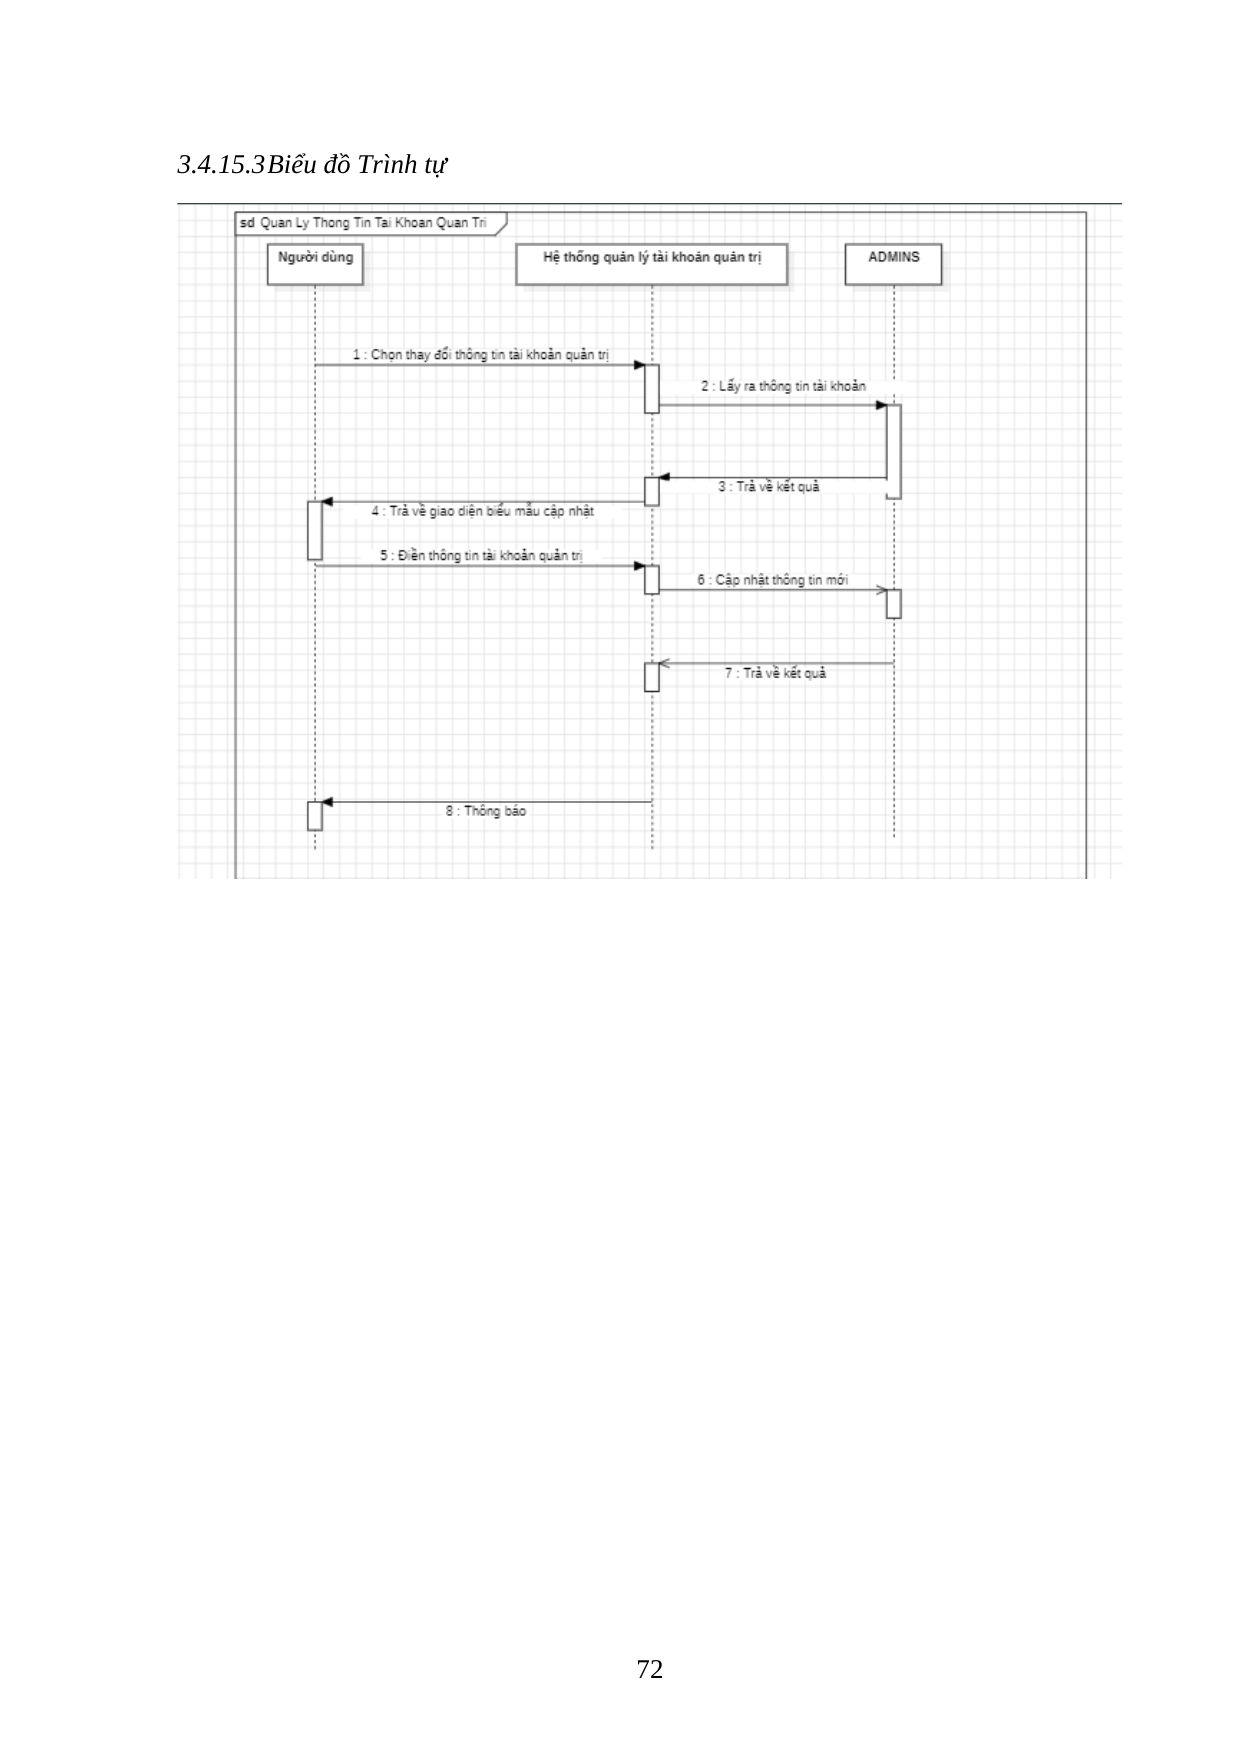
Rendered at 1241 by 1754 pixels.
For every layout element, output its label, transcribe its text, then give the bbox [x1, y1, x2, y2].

subtitle Biểu đồ Trình tự [177, 148, 1122, 179]
picture [177, 203, 1123, 879]
